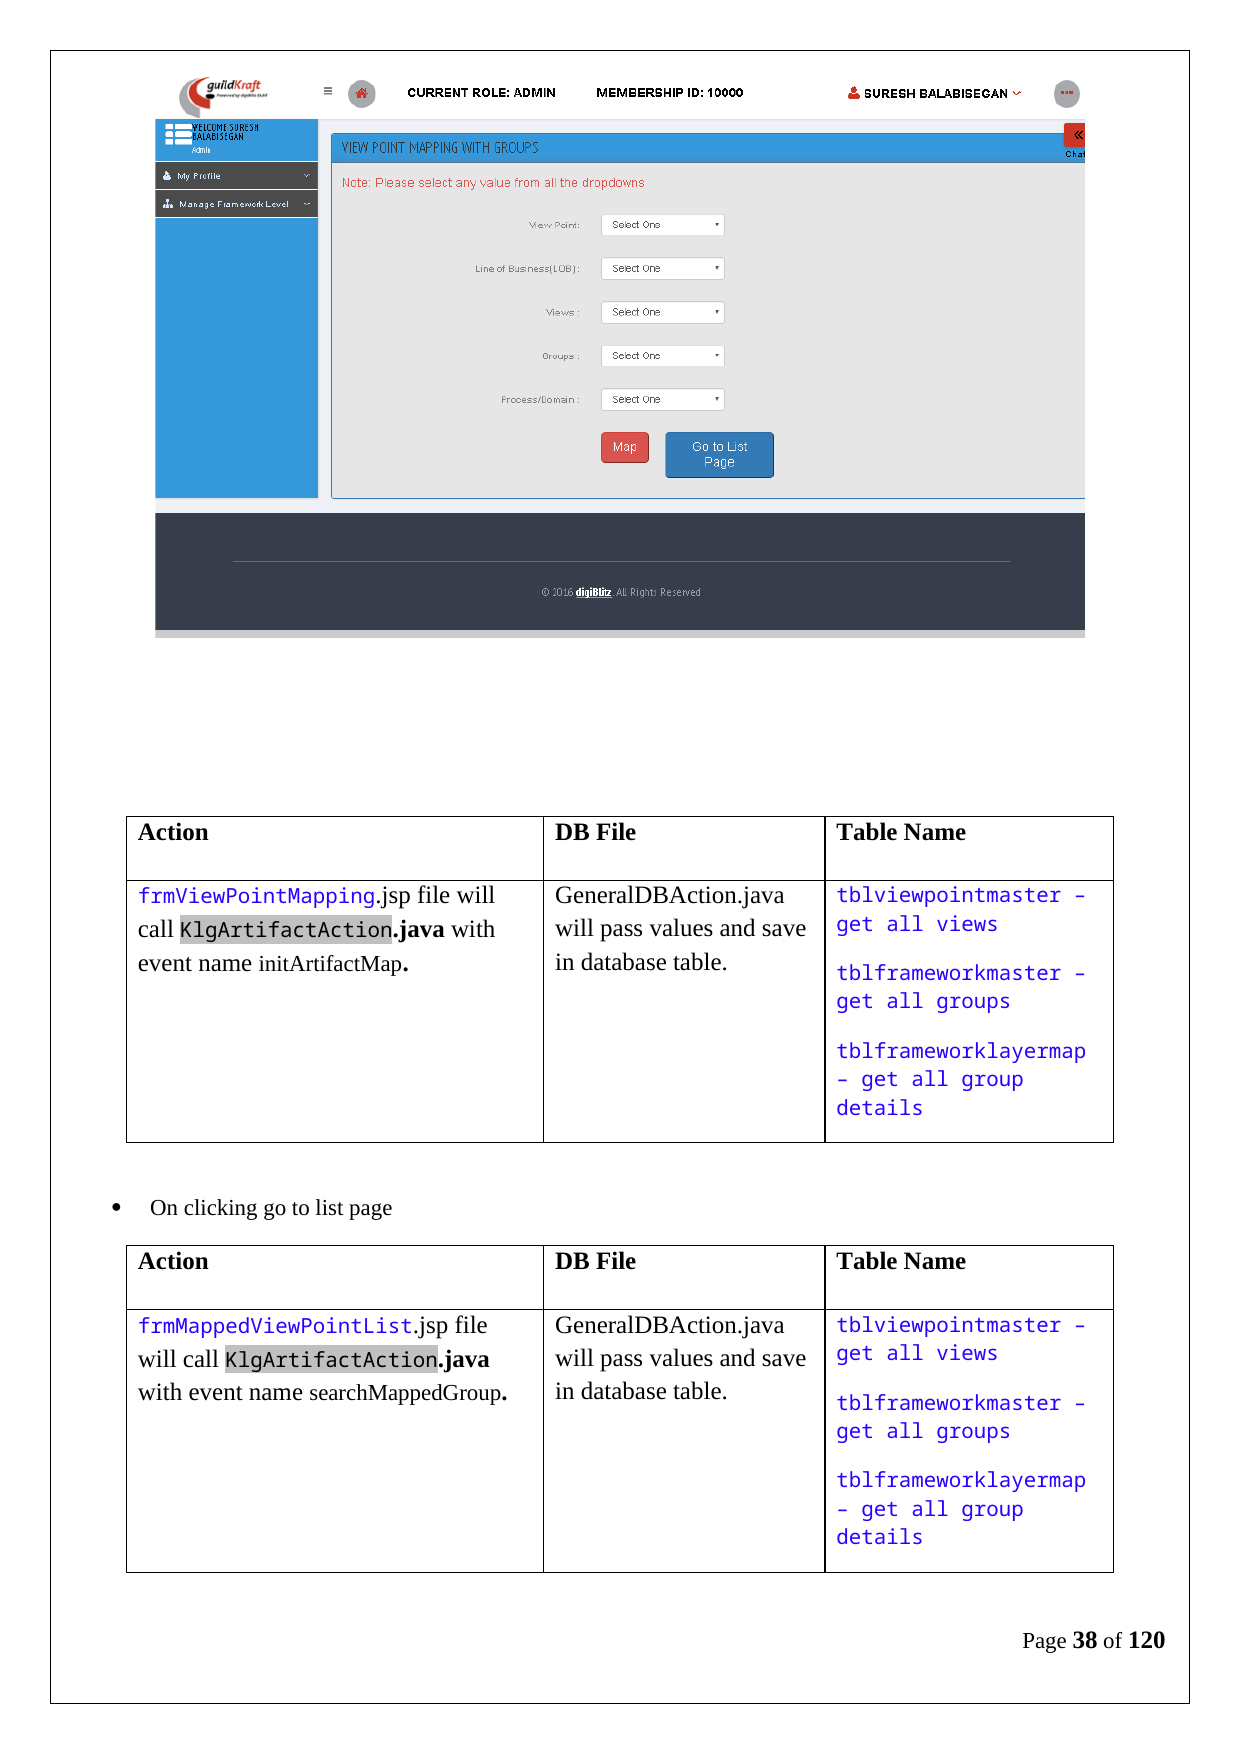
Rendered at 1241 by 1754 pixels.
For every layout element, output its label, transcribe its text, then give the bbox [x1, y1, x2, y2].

table_cell tblviewpointmaster – get all views tblframeworkmaster – get all groups tblframeworklayermap – get all group details [826, 881, 1113, 1142]
table_cell GeneralDBAction.java will pass values and save in database table. [544, 1310, 824, 1572]
picture [155, 75, 1085, 638]
table_cell GeneralDBAction.java will pass values and save in database table. [544, 881, 824, 1142]
table_header Table Name [826, 817, 1113, 879]
table_header Table Name [826, 1246, 1113, 1309]
table_cell frmViewPointMapping.jsp file will call KlgArtifactAction.java with event name initArtifactMap. [127, 881, 543, 1142]
table_cell tblviewpointmaster – get all views tblframeworkmaster – get all groups tblframeworklayermap – get all group details [826, 1310, 1113, 1572]
table_header DB File [544, 1246, 824, 1309]
table_cell frmMappedViewPointList.jsp file will call KlgArtifactAction.java with event name searchMappedGroup. [127, 1310, 543, 1572]
table_header DB File [544, 817, 824, 879]
table_header Action [127, 817, 543, 879]
list On clicking go to list page [112, 1194, 1165, 1221]
table_header Action [127, 1246, 543, 1309]
